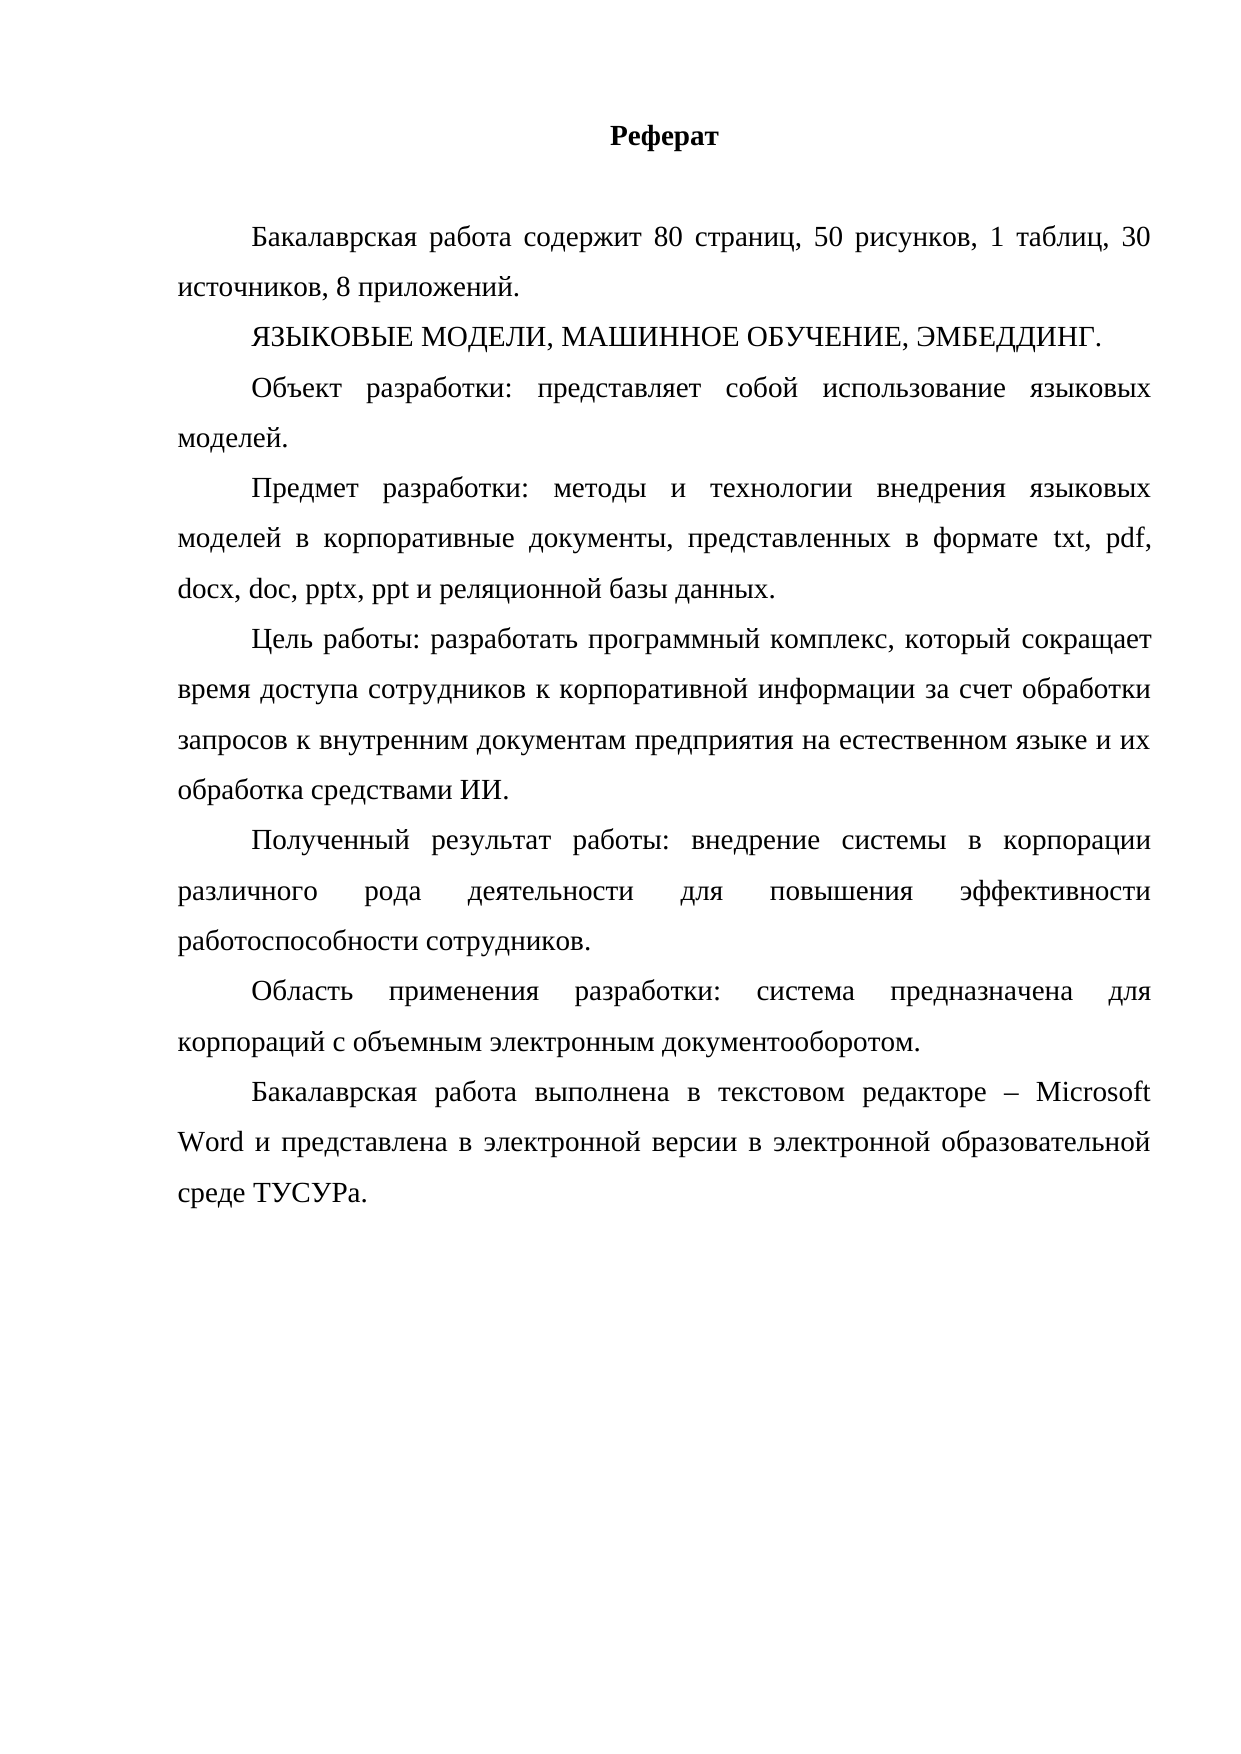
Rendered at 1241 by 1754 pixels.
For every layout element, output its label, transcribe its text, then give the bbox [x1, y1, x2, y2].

text Реферат [177, 118, 1152, 152]
text Область применения разработки: система предназначена для корпораций с объемным электронным документооборотом. [177, 973, 1152, 1057]
text Полученный результат работы: внедрение системы в корпорации различного рода деятельности для повышения эффективности работоспособности сотрудников. [177, 822, 1152, 957]
text Цель работы: разработать программный комплекс, который сокращает время доступа сотрудников к корпоративной информации за счет обработки запросов к внутренним документам предприятия на естественном языке и их обработка средствами ИИ. [177, 621, 1152, 806]
text Предмет разработки: методы и технологии внедрения языковых моделей в корпоративные документы, представленных в формате txt, pdf, docx, doc, pptx, ppt и реляционной базы данных. [177, 470, 1152, 604]
text Объект разработки: представляет собой использование языковых моделей. [177, 370, 1152, 453]
text Бакалаврская работа содержит 80 страниц, 50 рисунков, 1 таблиц, 30 источников, 8 приложений. [177, 219, 1152, 303]
text ЯЗЫКОВЫЕ МОДЕЛИ, МАШИННОЕ ОБУЧЕНИЕ, ЭМБЕДДИНГ. [177, 319, 1152, 353]
text Бакалаврская работа выполнена в текстовом редакторе – Microsoft Word и представлена в электронной версии в электронной образовательной среде ТУСУРа. [177, 1074, 1152, 1208]
